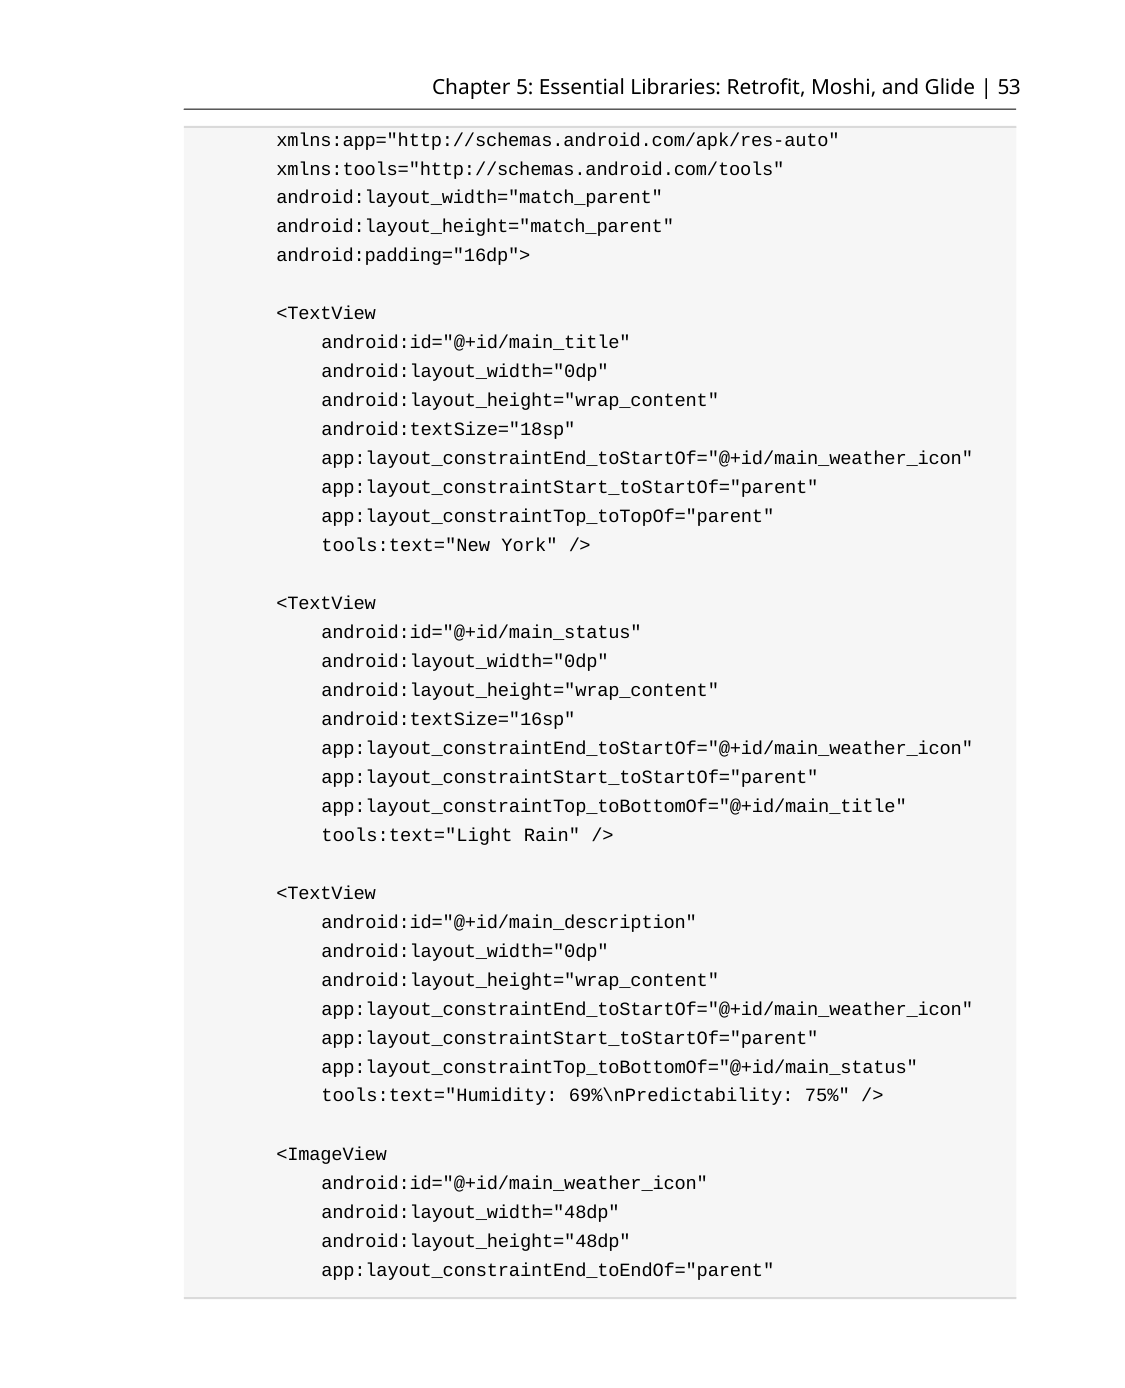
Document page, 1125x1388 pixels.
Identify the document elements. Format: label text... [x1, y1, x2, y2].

text <TextView [276, 884, 1029, 905]
text android:id="@+id/main_status" android:layout_width="0dp" android:layout_height="wrap_content" android:textSize="16sp" [321, 623, 758, 731]
text app:layout_constraintEnd_toStartOf="@+id/main_weather_icon" app:layout_constraintStart_toStartOf="parent" app:layout_constraintTop_toBottomOf="@+id/main_title" tools:text="Light Rain" /> [321, 739, 1029, 847]
text <TextView [276, 594, 1029, 615]
text android:id="@+id/main_description" android:layout_width="0dp" android:layout_height="wrap_content" app:layout_constraintEnd_toStartOf="@+id/main_weather_icon" app:layout_constraintStart_toStartOf="parent" app:layout_constraintTop_toBottomOf="@+id/main_status" tools:text="Humidity: 69%\nPredictability: 75%" /> [321, 913, 982, 1107]
text xmlns:app="http://schemas.android.com/apk/res-auto" xmlns:tools="http://schemas.android.com/tools" android:layout_width="match_parent" android:layout_height="match_parent" android:padding="16dp"> [276, 130, 854, 267]
text android:id="@+id/main_title" android:layout_width="0dp" android:layout_height="wrap_content" android:textSize="18sp" [321, 333, 758, 441]
text app:layout_constraintEnd_toStartOf="@+id/main_weather_icon" app:layout_constraintStart_toStartOf="parent" app:layout_constraintTop_toTopOf="parent" [321, 449, 1029, 528]
text <ImageView [276, 1145, 1029, 1166]
text <TextView [276, 304, 1029, 325]
text tools:text="New York" /> [321, 536, 1029, 557]
text android:id="@+id/main_weather_icon" android:layout_width="48dp" android:layout_height="48dp" app:layout_constraintEnd_toEndOf="parent" [321, 1174, 854, 1282]
